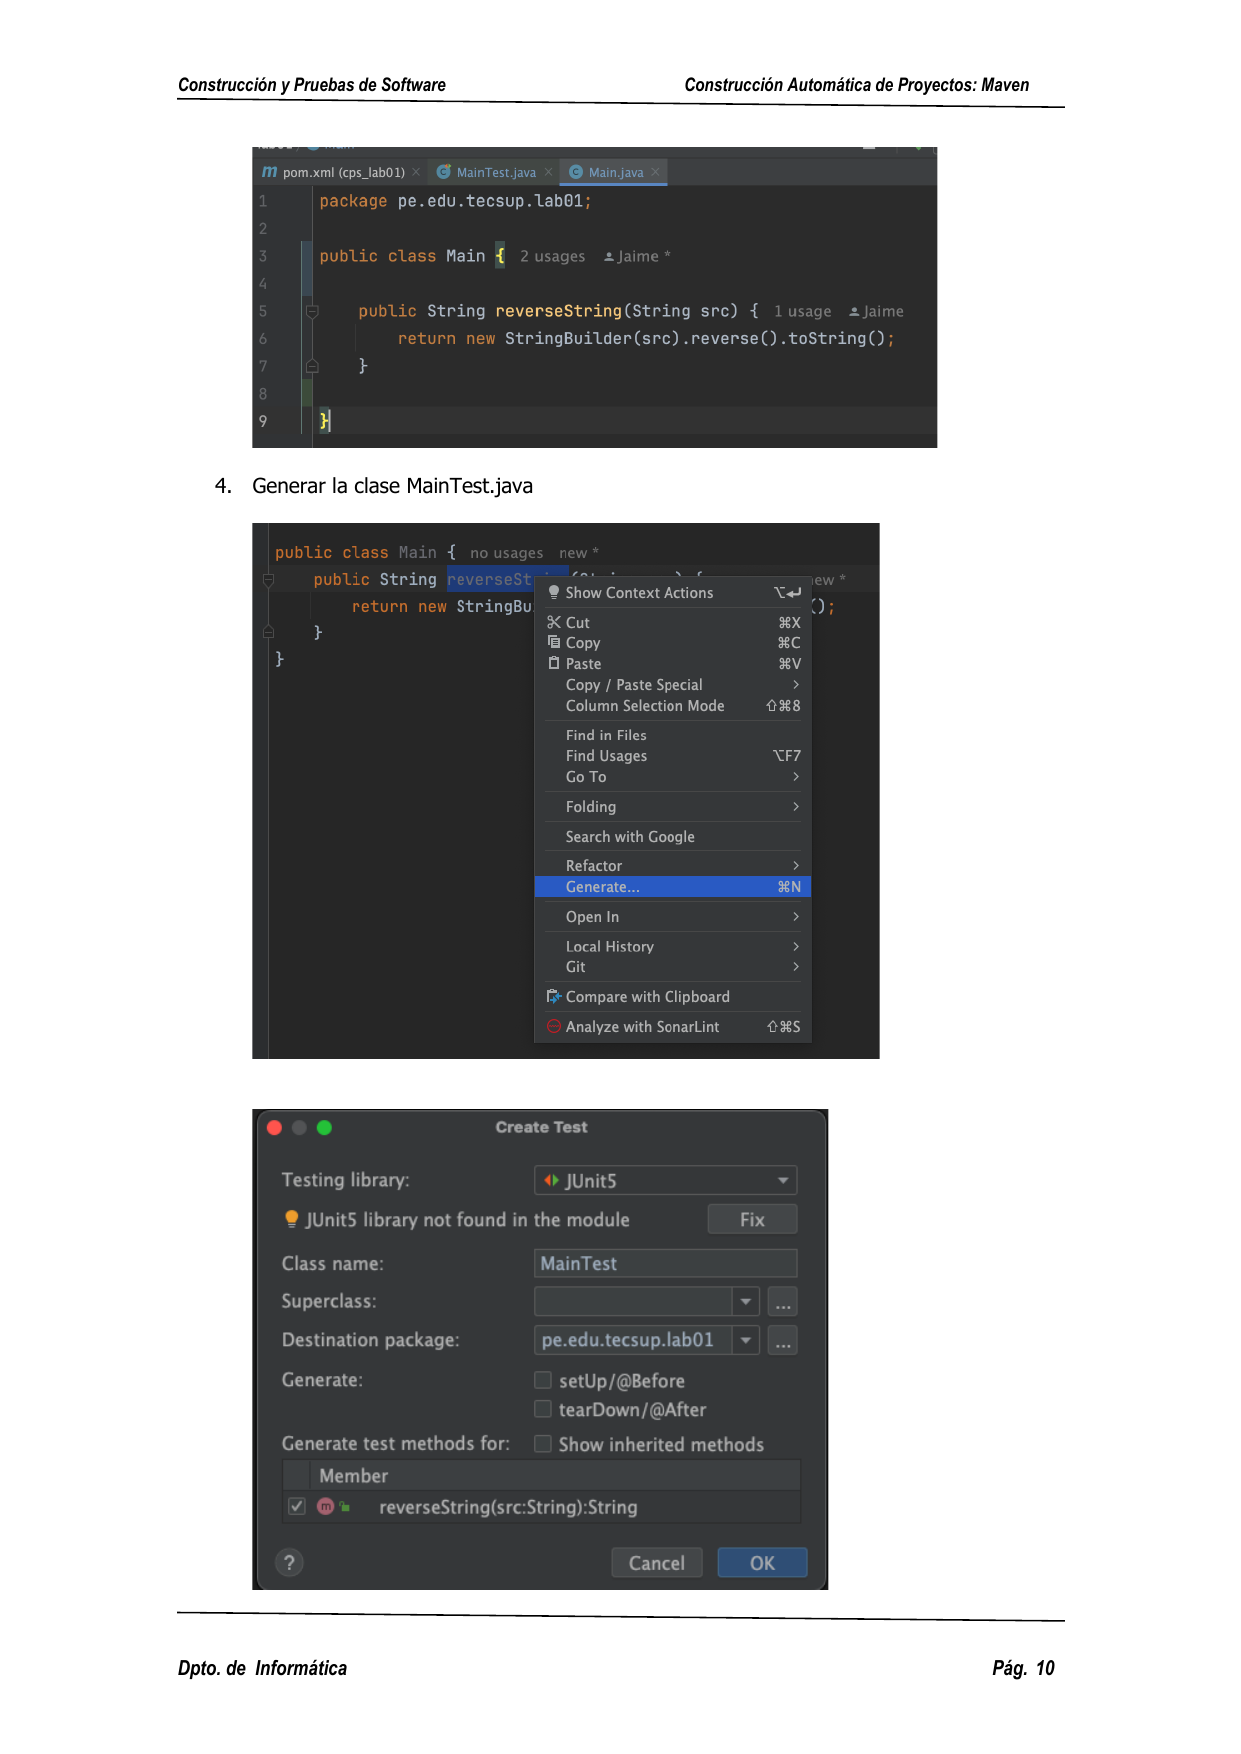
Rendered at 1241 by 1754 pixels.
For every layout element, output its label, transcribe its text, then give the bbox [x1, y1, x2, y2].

picture [252, 147, 938, 448]
picture [252, 1109, 829, 1590]
picture [252, 523, 880, 1059]
list Generar la clase MainTest.java [215, 473, 1063, 498]
